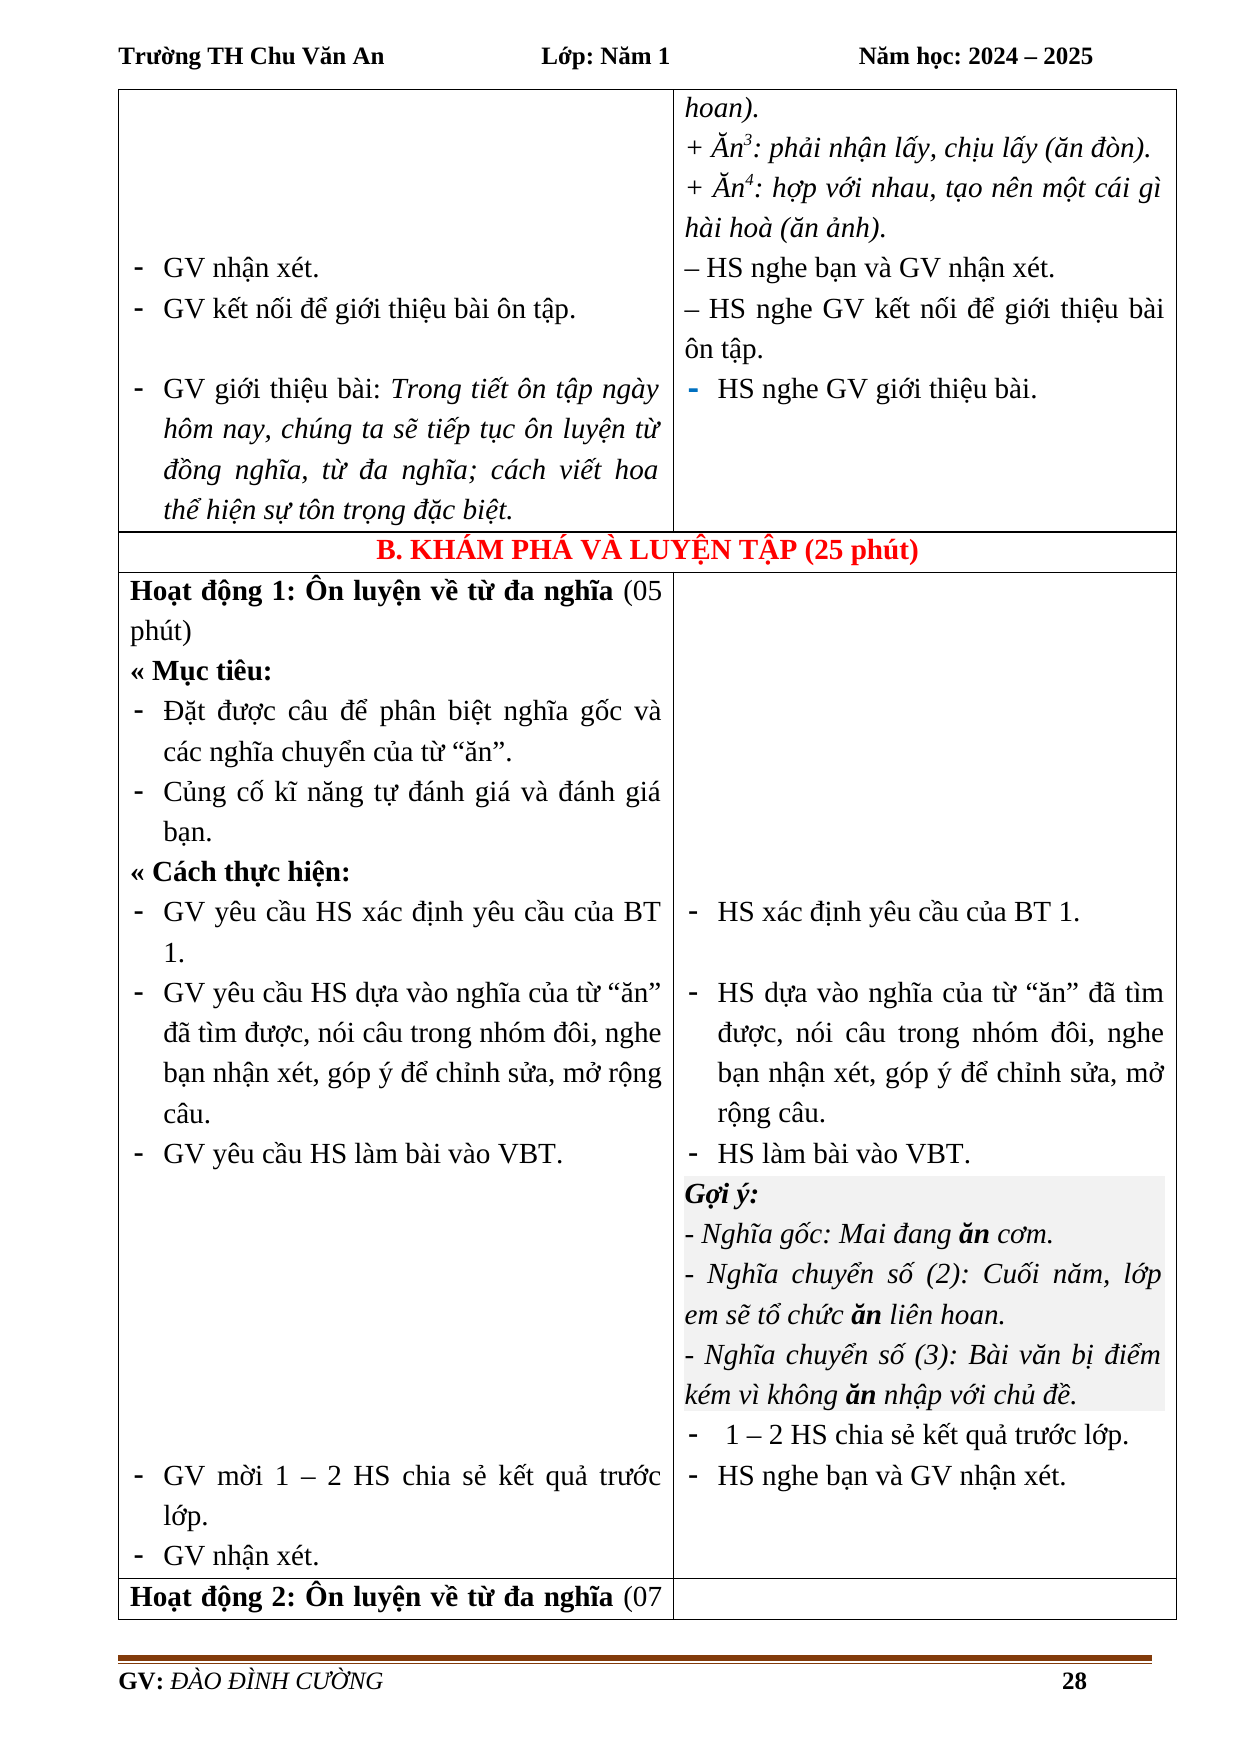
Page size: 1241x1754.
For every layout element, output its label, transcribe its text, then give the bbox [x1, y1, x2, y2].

table_cell B. KHÁM PHÁ VÀ LUYỆN TẬP (25 phút) [119, 533, 1176, 572]
table_cell Hoạt động 1: Ôn luyện về từ đa nghĩa (05 phút) « Mục tiêu: Đặt được câu để phân biệt nghĩa gốc và các nghĩa chuyển của từ “ăn”. Củng cố kĩ năng tự đánh giá và đánh giá bạn. « Cách thực hiện: GV yêu cầu HS xác định yêu cầu của BT 1. GV yêu cầu HS dựa vào nghĩa của từ “ăn” đã tìm được, nói câu trong nhóm đôi, nghe bạn nhận xét, góp ý để chỉnh sửa, mở rộng câu. GV yêu cầu HS làm bài vào VBT. GV mời 1 – 2 HS chia sẻ kết quả trước lớp. GV nhận xét. [119, 573, 673, 1578]
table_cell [674, 1579, 1176, 1619]
table_cell HS xác định yêu cầu của BT 1. HS dựa vào nghĩa của từ “ăn” đã tìm được, nói câu trong nhóm đôi, nghe bạn nhận xét, góp ý để chỉnh sửa, mở rộng câu. HS làm bài vào VBT. Gợi ý: - Nghĩa gốc: Mai đang ăn cơm. - Nghĩa chuyển số (2): Cuối năm, lớp em sẽ tổ chức ăn liên hoan. - Nghĩa chuyển số (3): Bài văn bị điểm kém vì không ăn nhập với chủ đề. 1 – 2 HS chia sẻ kết quả trước lớp. HS nghe bạn và GV nhận xét. [674, 573, 1176, 1578]
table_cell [674, 90, 1176, 531]
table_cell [119, 1579, 673, 1619]
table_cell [119, 90, 673, 531]
